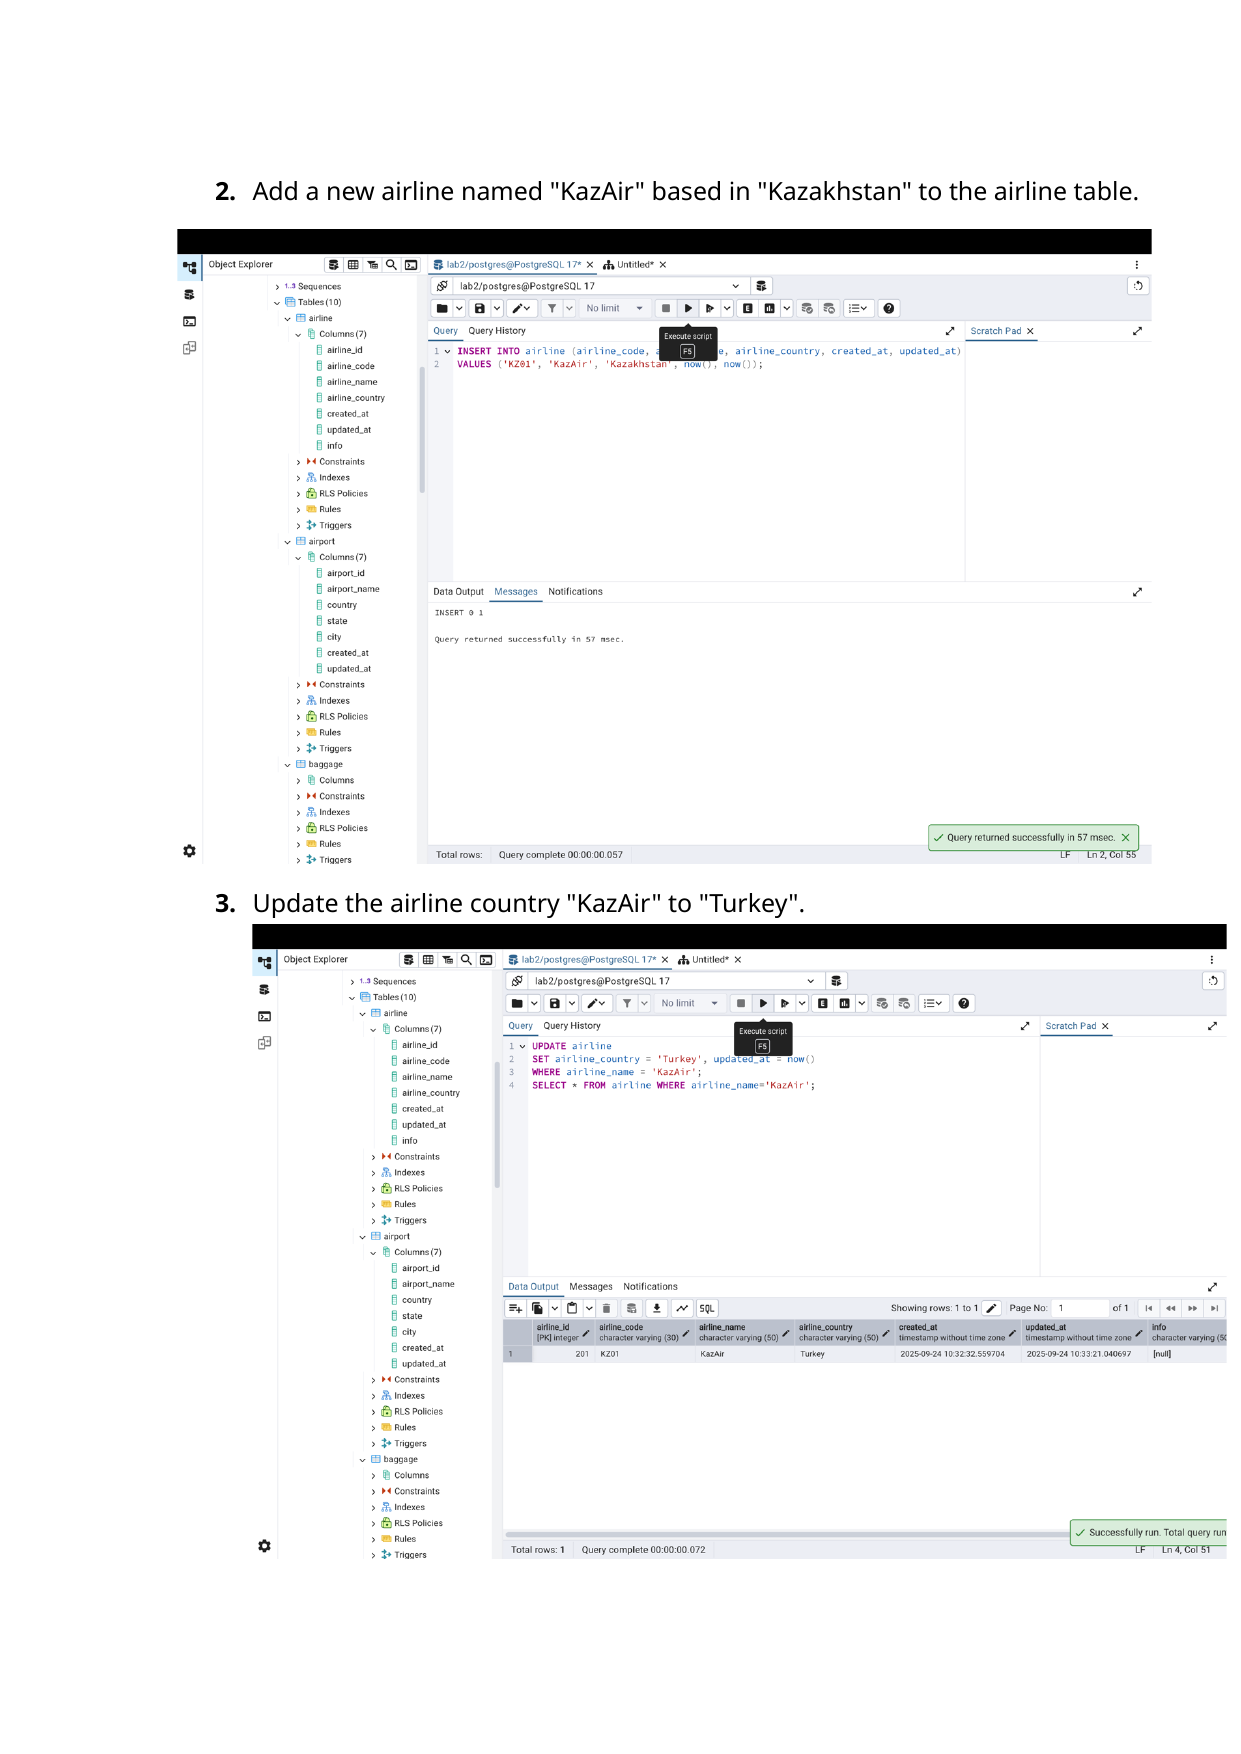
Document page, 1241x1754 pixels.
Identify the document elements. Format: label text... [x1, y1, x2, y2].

list Add a new airline named "KazAir" based in "Kazakhstan" to the airline table. [215, 174, 1152, 208]
picture [252, 924, 1227, 1559]
picture [177, 229, 1152, 864]
